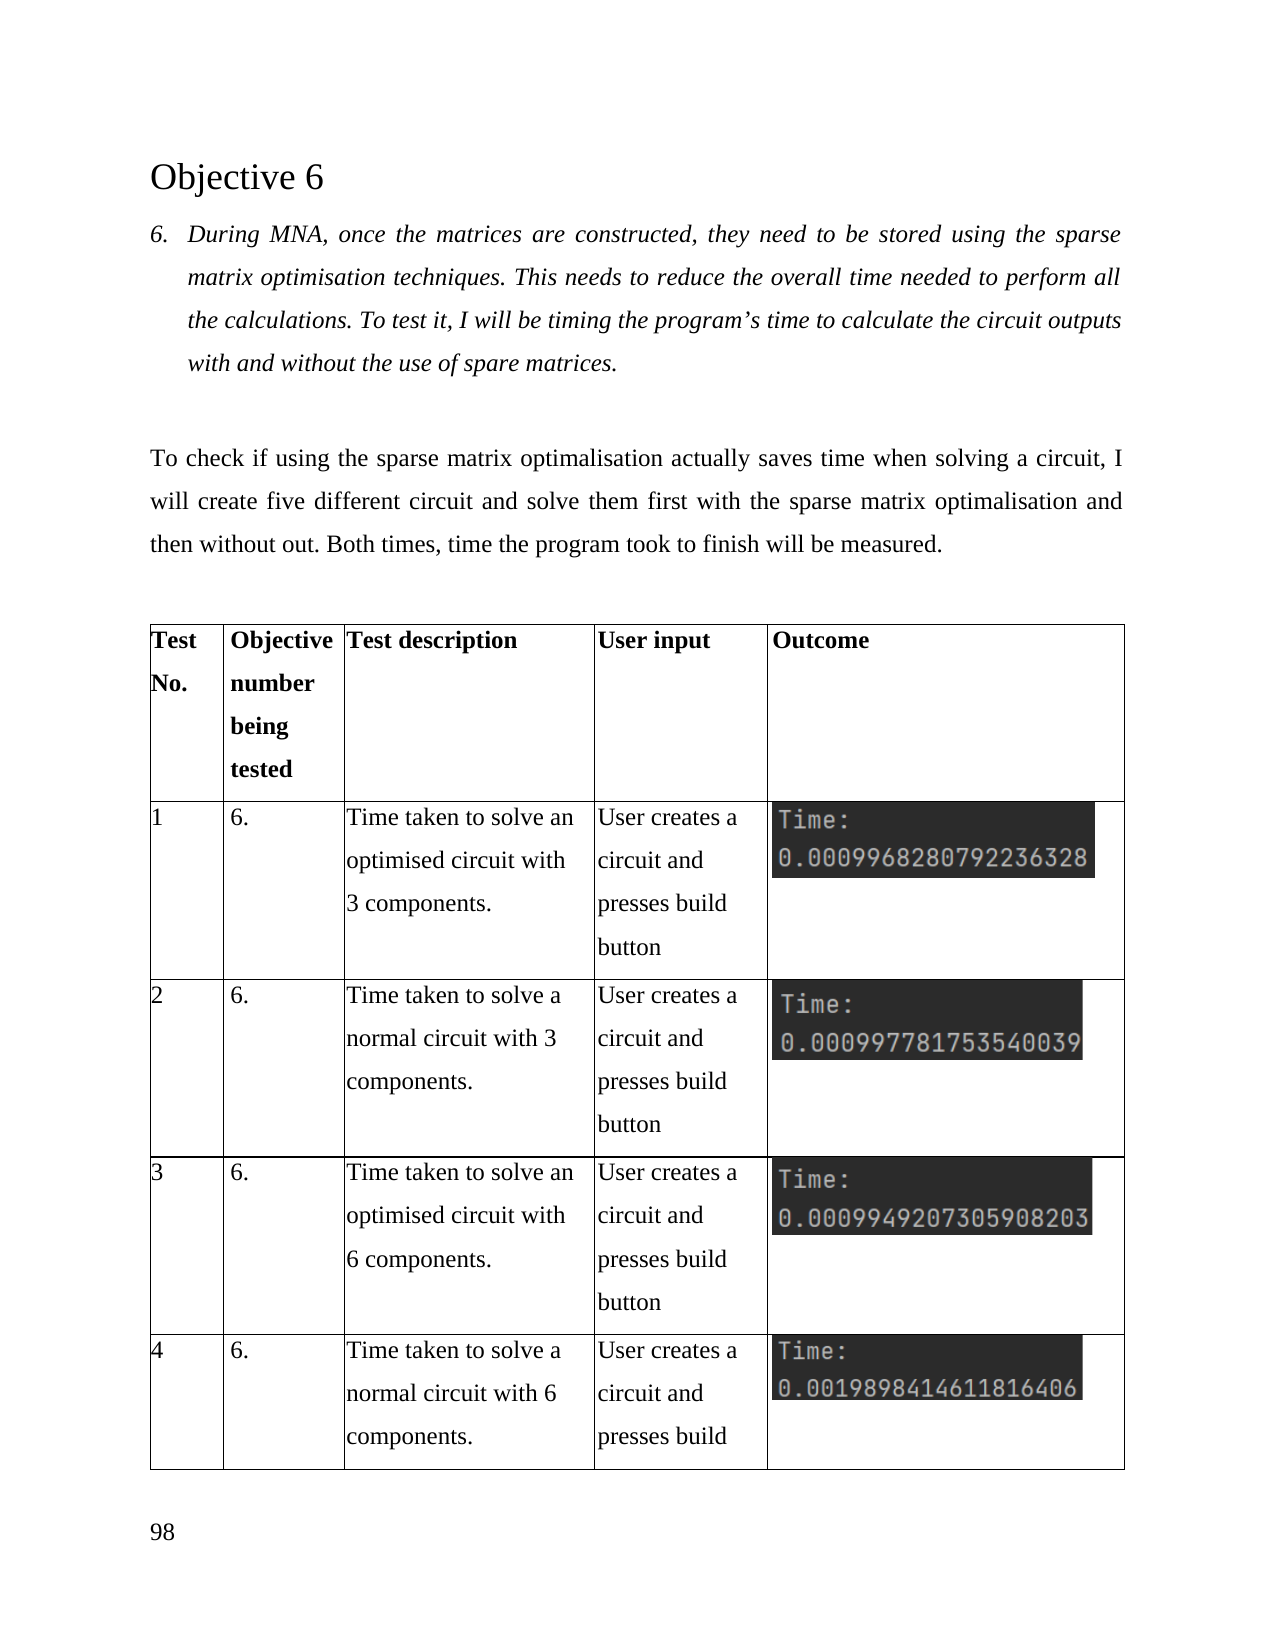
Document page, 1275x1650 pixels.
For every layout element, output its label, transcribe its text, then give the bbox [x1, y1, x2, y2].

table_cell Time taken to solve a normal circuit with 3 components. [345, 980, 594, 1156]
table_header Objective number being tested [224, 625, 344, 801]
table_cell 6. [224, 1158, 344, 1334]
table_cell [595, 1335, 767, 1468]
picture [772, 980, 1083, 1060]
table_cell Time taken to solve an optimised circuit with 6 components. [345, 1158, 594, 1334]
list During MNA, once the matrices are constructed, they need to be stored using the sparse matrix optimisation techniques. This needs to reduce the overall time needed to perform all the calculations. To test it, I will be timing the program’s time to calculate the circuit outputs with and without the use of spare matrices. [150, 219, 1125, 377]
table_cell 6. [224, 980, 344, 1156]
table_cell 1 [151, 802, 223, 979]
table_header User input [595, 625, 767, 801]
table_cell Time taken to solve an optimised circuit with 3 components. [345, 802, 594, 979]
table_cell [345, 1335, 594, 1468]
table_cell 3 [151, 1158, 223, 1334]
table_cell User creates a circuit and presses build button [595, 802, 767, 979]
picture [772, 802, 1095, 878]
table_cell [768, 980, 1124, 1156]
subtitle Objective 6 [150, 154, 1125, 197]
table_header Test description [345, 625, 594, 801]
table_cell User creates a circuit and presses build button [595, 980, 767, 1156]
table_cell User creates a circuit and presses build button [595, 1158, 767, 1334]
table_cell 6. [224, 802, 344, 979]
table_cell [768, 1335, 1124, 1468]
table_cell [768, 802, 1124, 979]
picture [772, 1335, 1083, 1400]
table_cell 6. [224, 1335, 344, 1468]
text To check if using the sparse matrix optimalisation actually saves time when solving a circuit, I will create five different circuit and solve them first with the sparse matrix optimalisation and then without out. Both times, time the program took to finish will be measured. [150, 443, 1125, 558]
picture [772, 1157, 1093, 1235]
table_cell 2 [151, 980, 223, 1156]
table_header Outcome [768, 625, 1124, 801]
table_cell 4 [151, 1335, 223, 1468]
table_header Test No. [151, 625, 223, 801]
table_cell [768, 1158, 1124, 1334]
